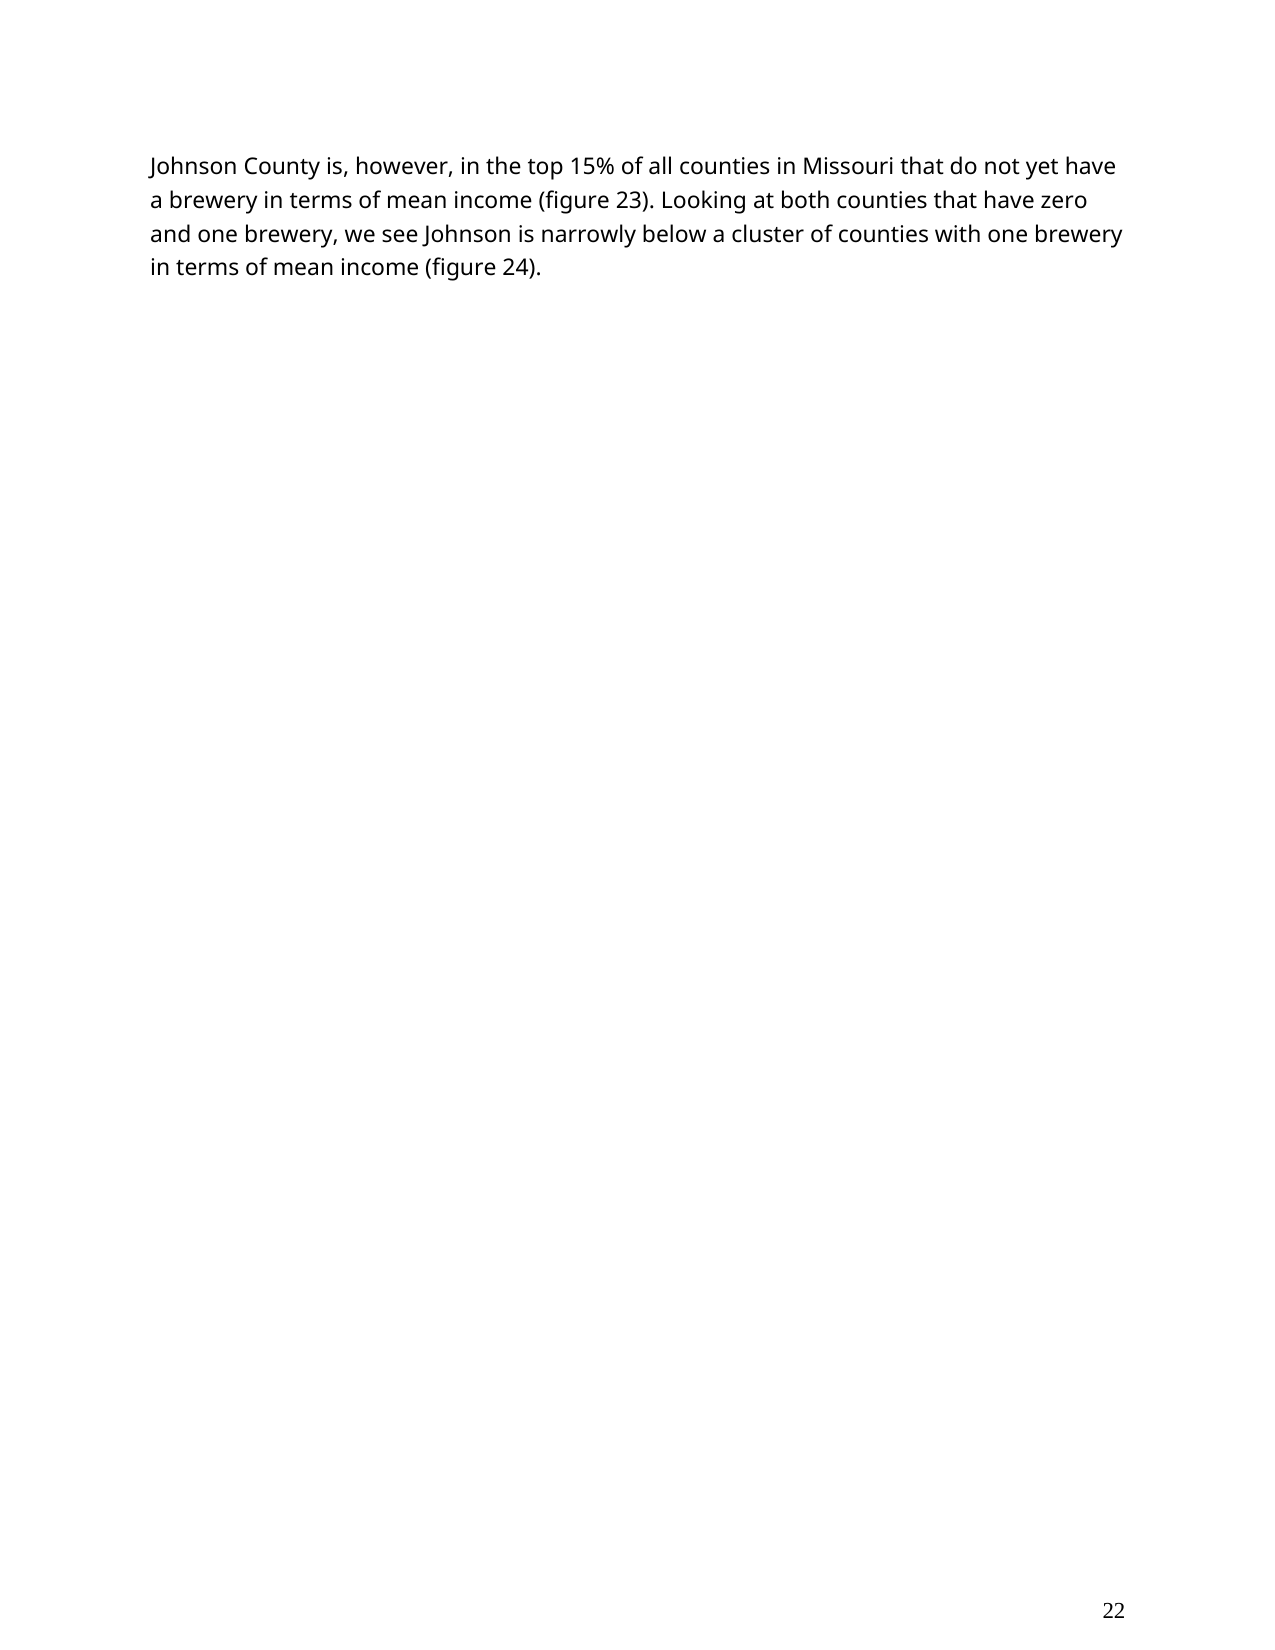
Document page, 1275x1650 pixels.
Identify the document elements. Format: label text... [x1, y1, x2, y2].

text Johnson County is, however, in the top 15% of all counties in Missouri that do not yet have a brewery in terms of mean income (figure 23). Looking at both counties that have zero and one brewery, we see Johnson is narrowly below a cluster of counties with one brewery in terms of mean income (figure 24). [150, 150, 1125, 282]
